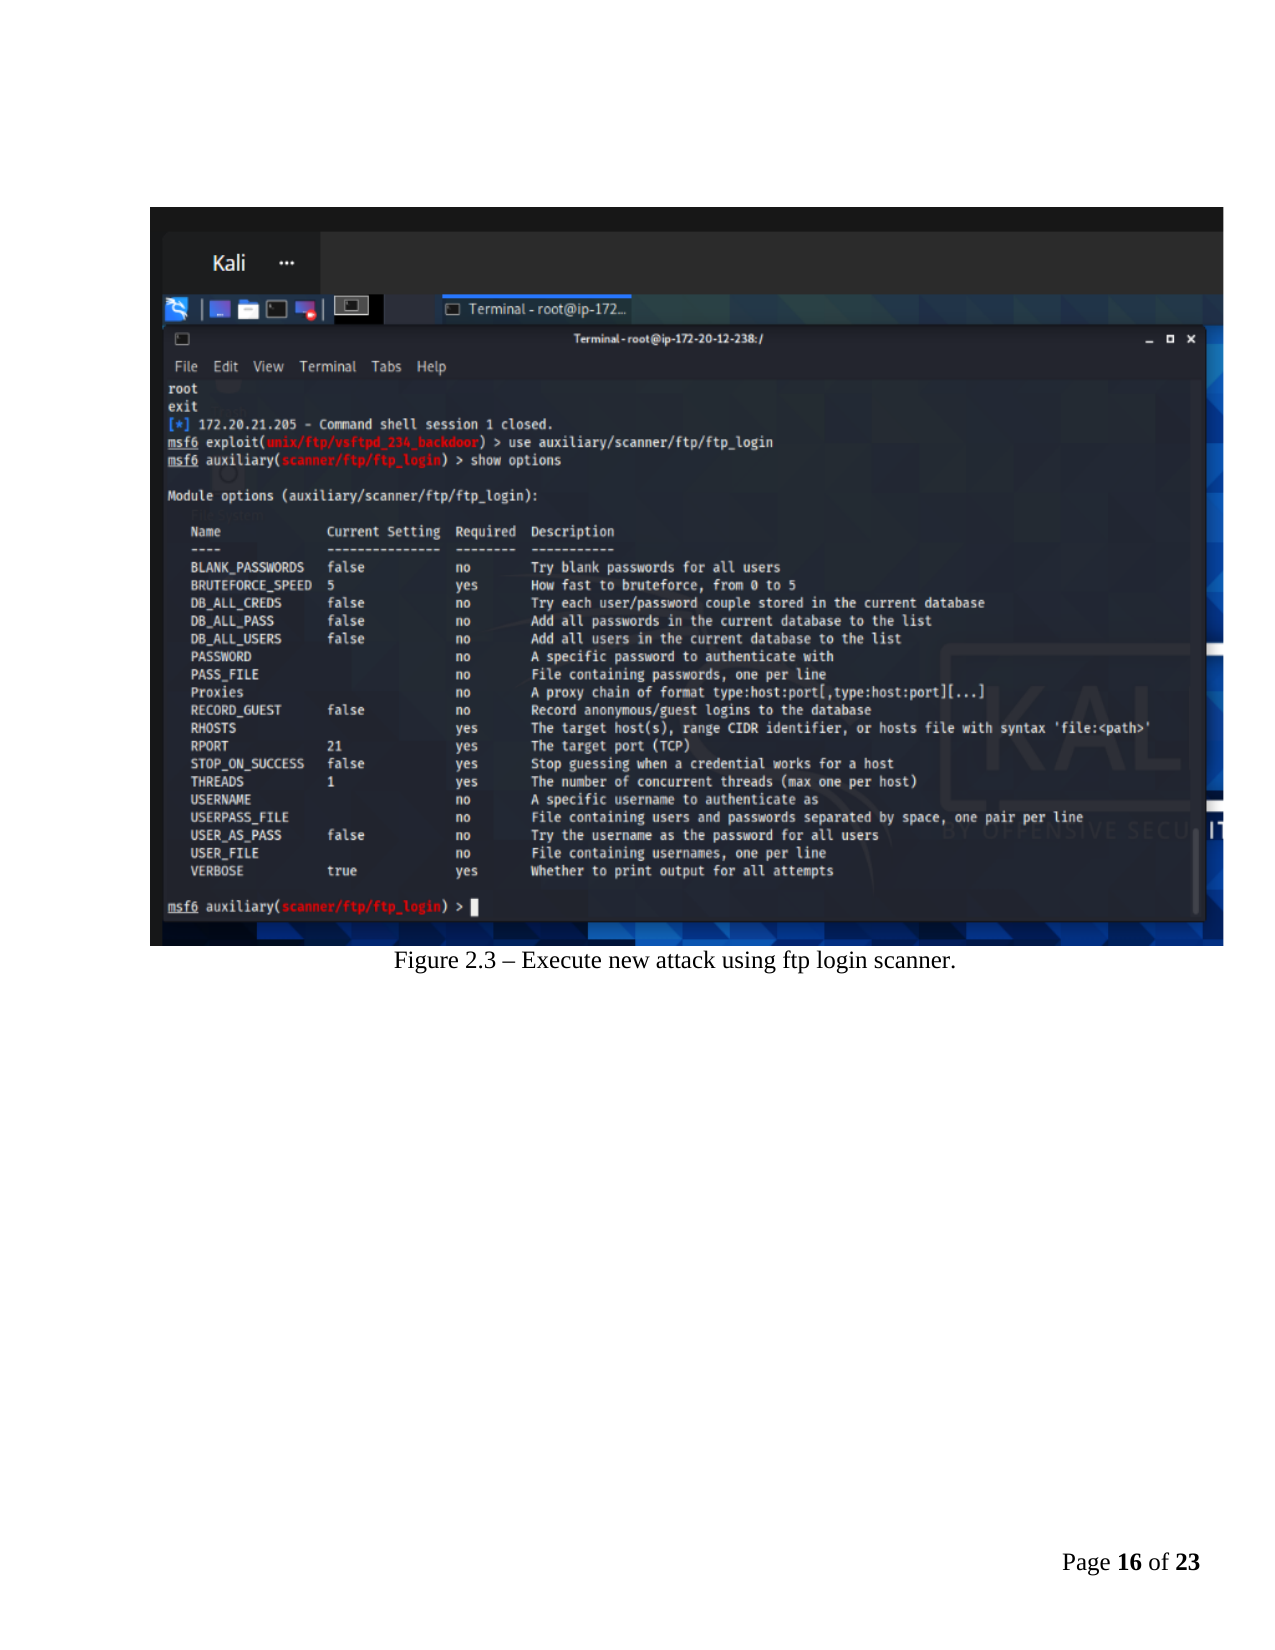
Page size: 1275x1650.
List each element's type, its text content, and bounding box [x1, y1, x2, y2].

picture [150, 207, 1224, 946]
text Figure 2.3 – Execute new attack using ftp login scanner. [150, 946, 1200, 974]
